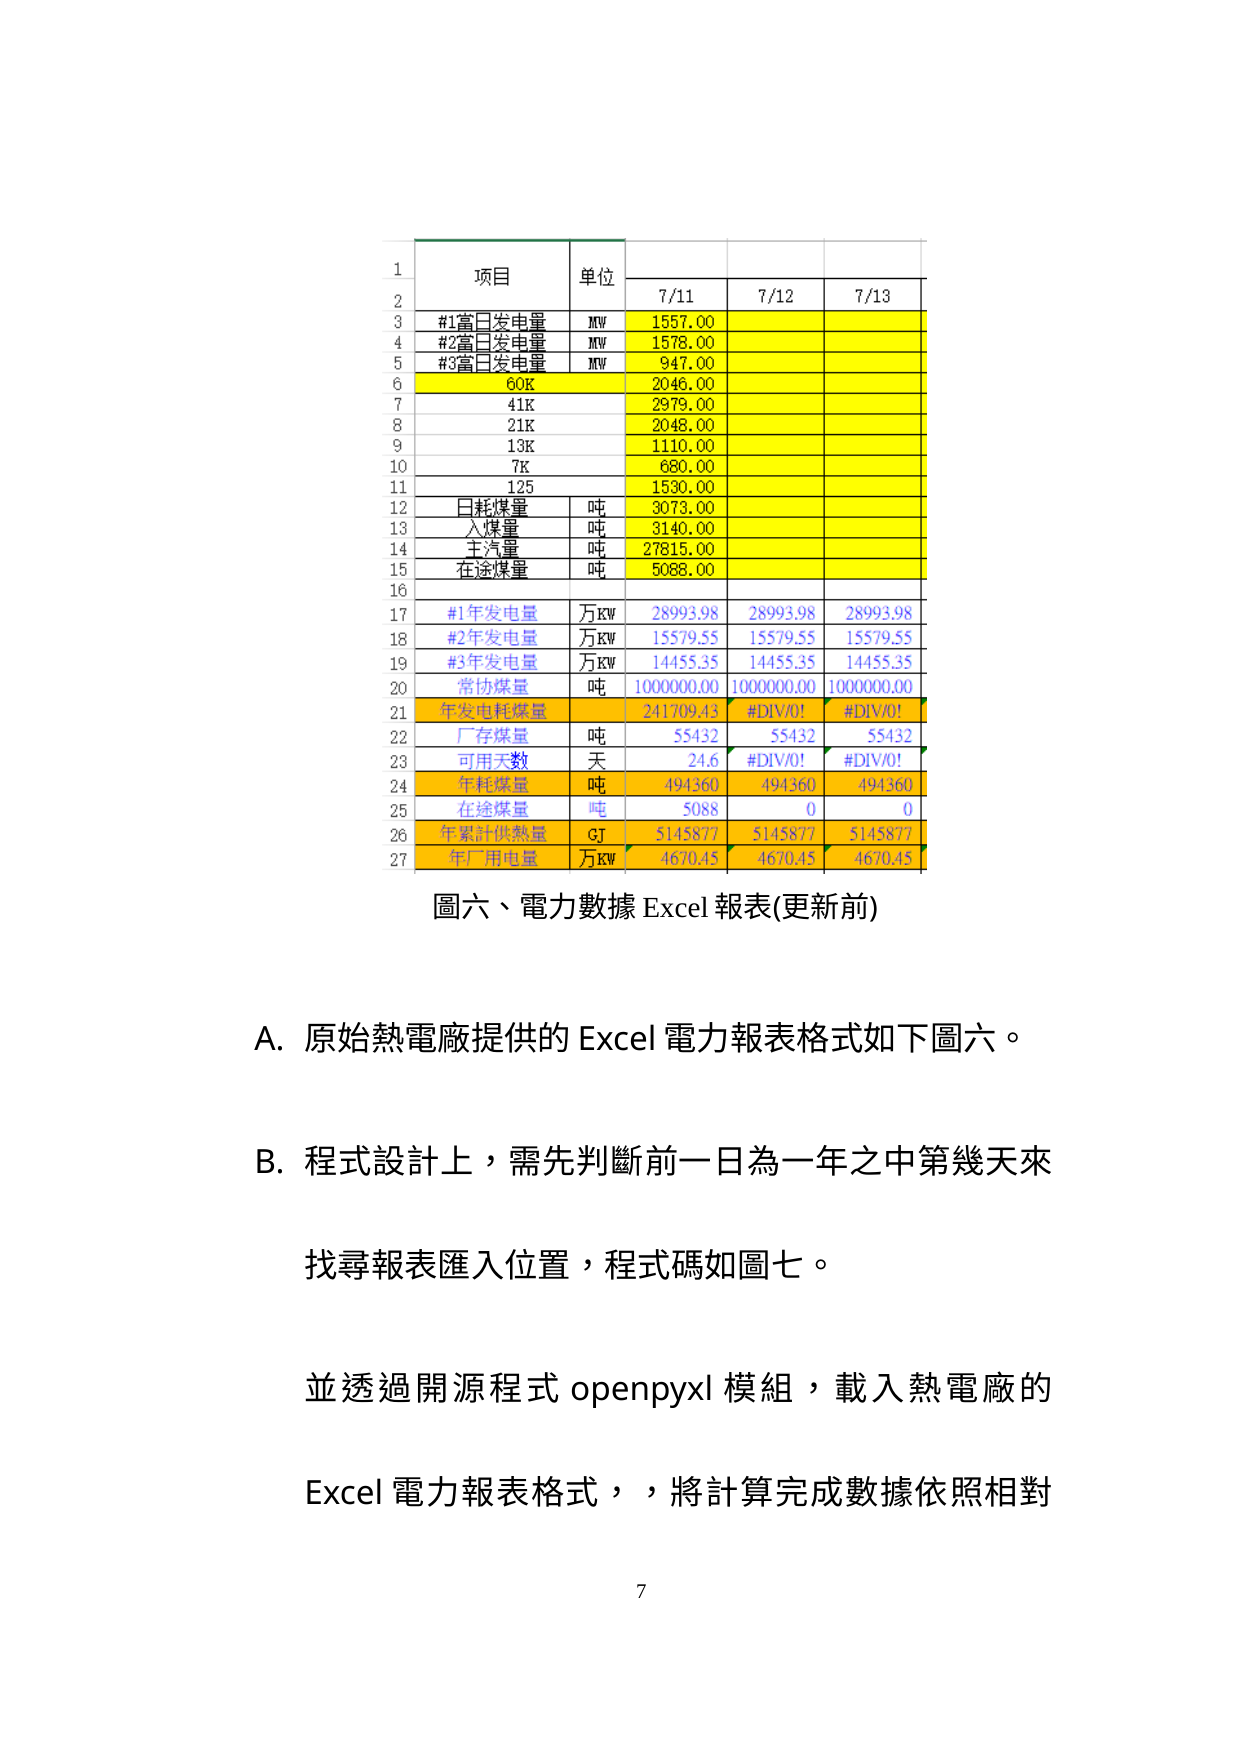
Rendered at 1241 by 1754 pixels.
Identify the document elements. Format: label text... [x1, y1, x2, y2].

list 程式設計上，需先判斷前一日為一年之中第幾天來找尋報表匯入位置，程式碼如圖七。 [254, 1114, 1053, 1309]
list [304, 1341, 1053, 1536]
picture [382, 238, 927, 874]
